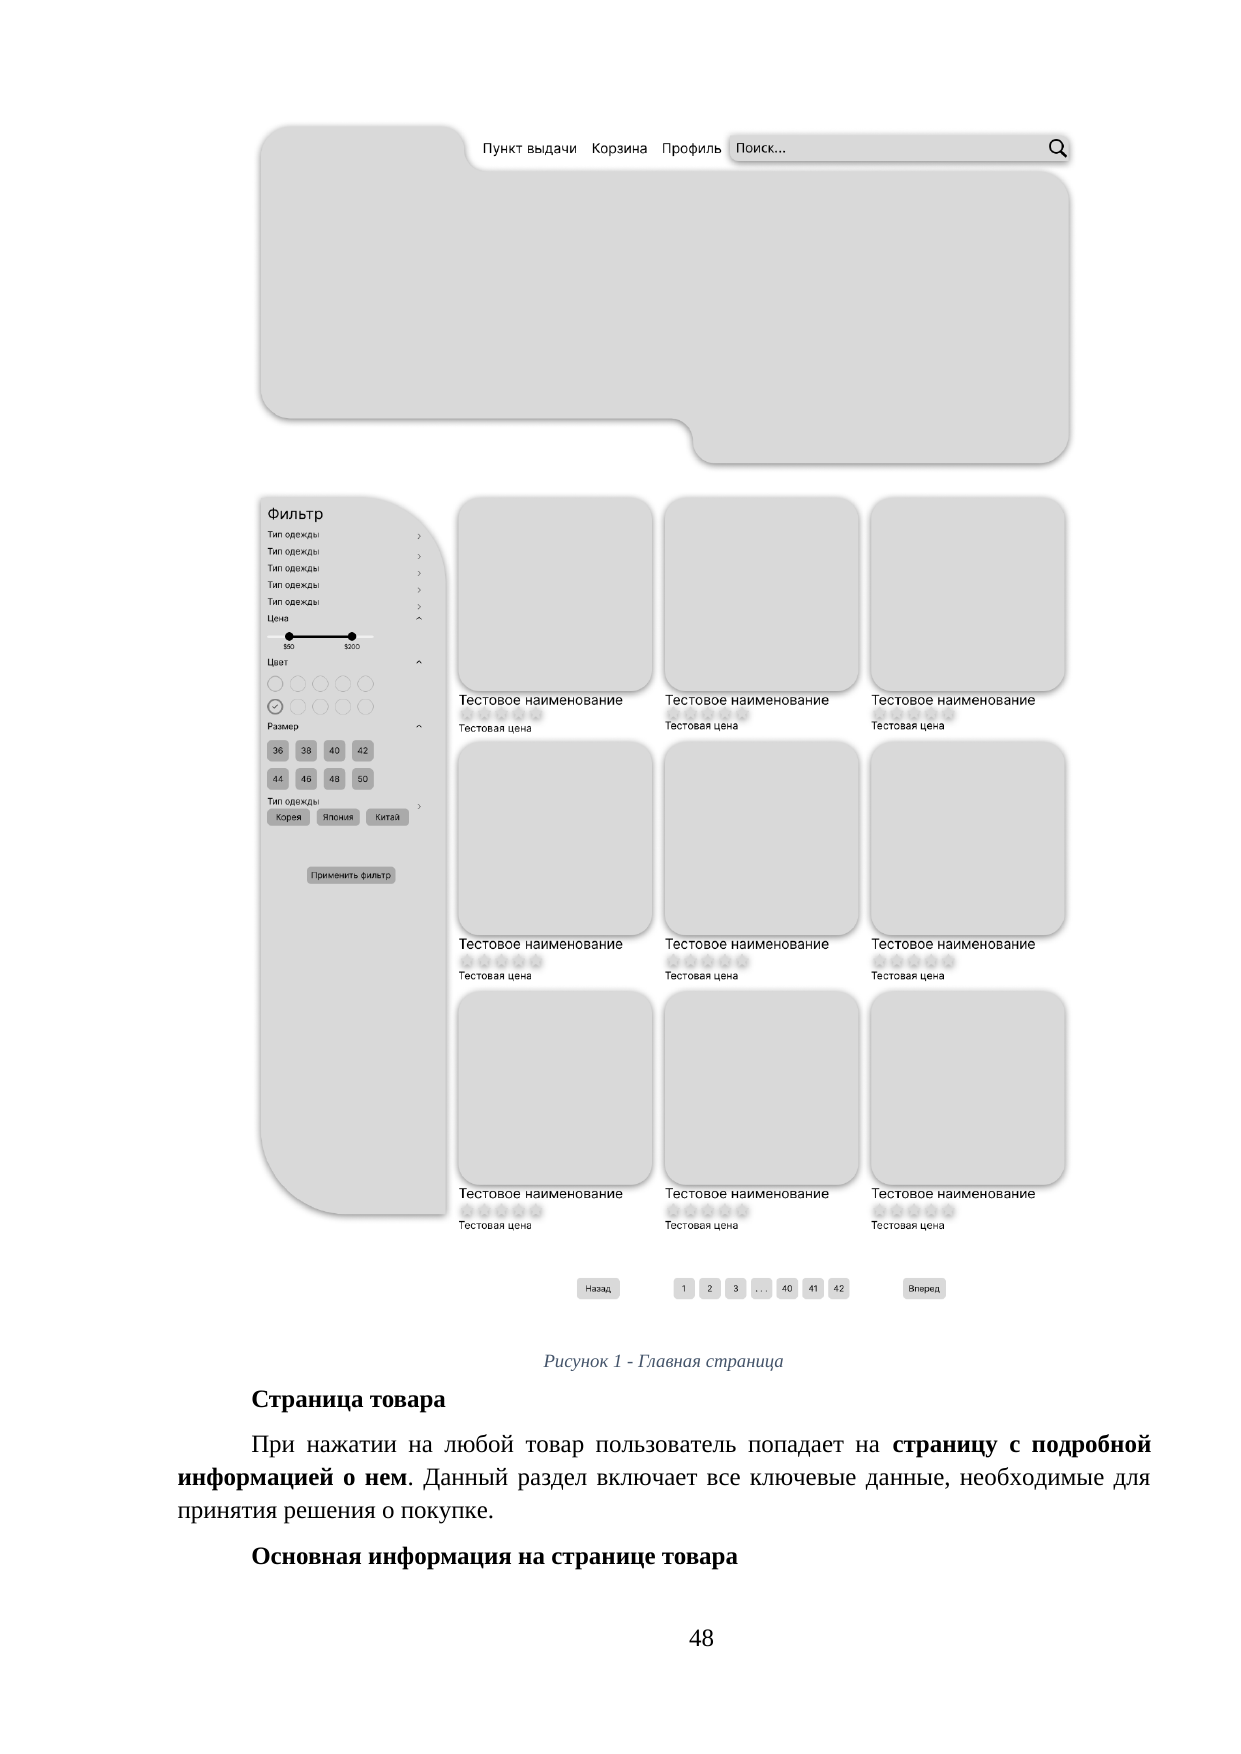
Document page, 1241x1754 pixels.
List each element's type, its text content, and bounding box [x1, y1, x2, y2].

text Основная информация на странице товара [177, 1541, 1152, 1570]
text Рисунок 1 - Главная страница [177, 1350, 1152, 1371]
text Страница товара [177, 1384, 1152, 1413]
picture [252, 118, 1077, 1333]
text При нажатии на любой товар пользователь попадает на страницу с подробной информацией о нем. Данный раздел включает все ключевые данные, необходимые для принятия решения о покупке. [177, 1429, 1152, 1524]
